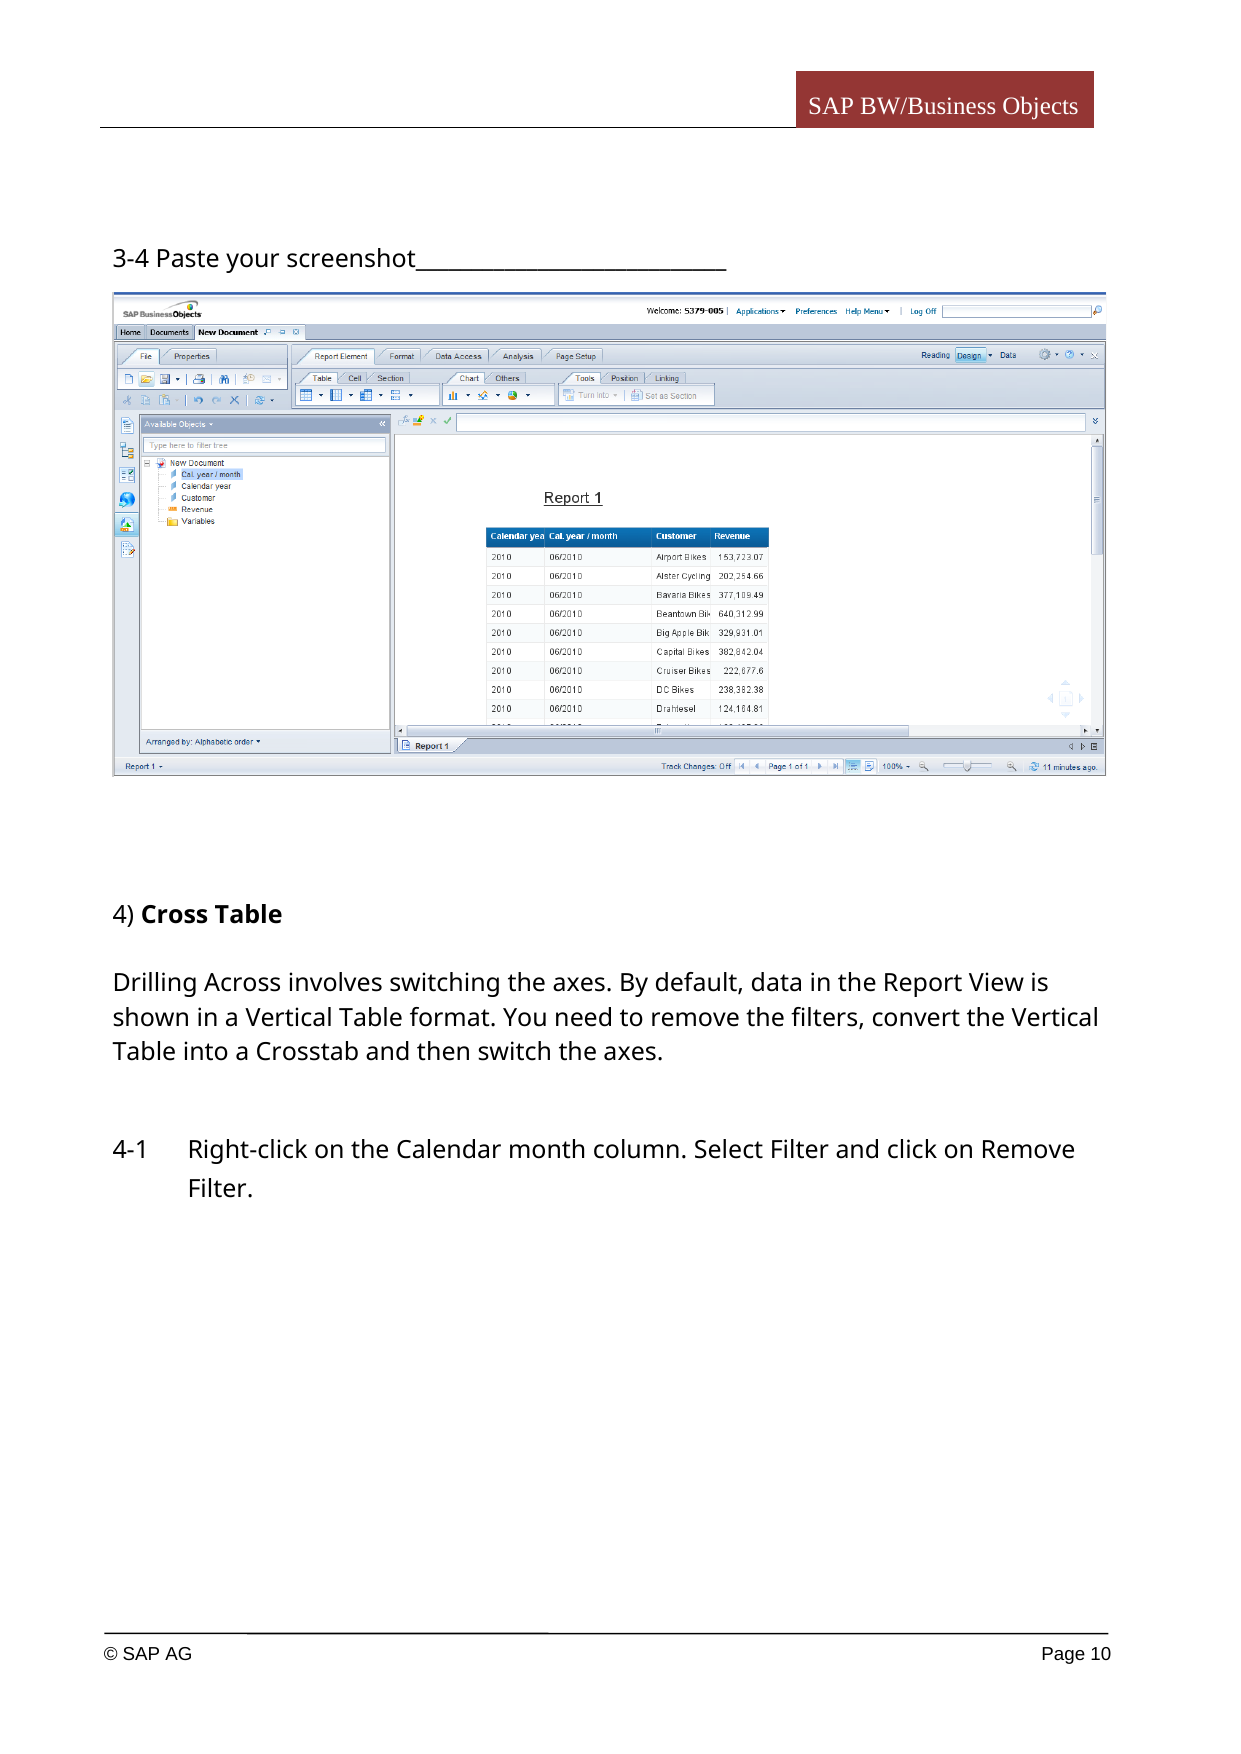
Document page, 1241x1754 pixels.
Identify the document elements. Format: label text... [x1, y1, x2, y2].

text 3-4 Paste your screenshot____________________________ [112, 241, 1106, 275]
text 4) Cross Table [112, 897, 1106, 931]
text Drilling Across involves switching the axes. By default, data in the Report View is shown in a Vertical Table format. You need to remove the filters, convert the Vertical Table into a Crosstab and then switch the axes. [112, 965, 1106, 1067]
list Right-click on the Calendar month column. Select Filter and click on Remove Filter. [112, 1131, 1106, 1205]
picture [112, 292, 1107, 777]
